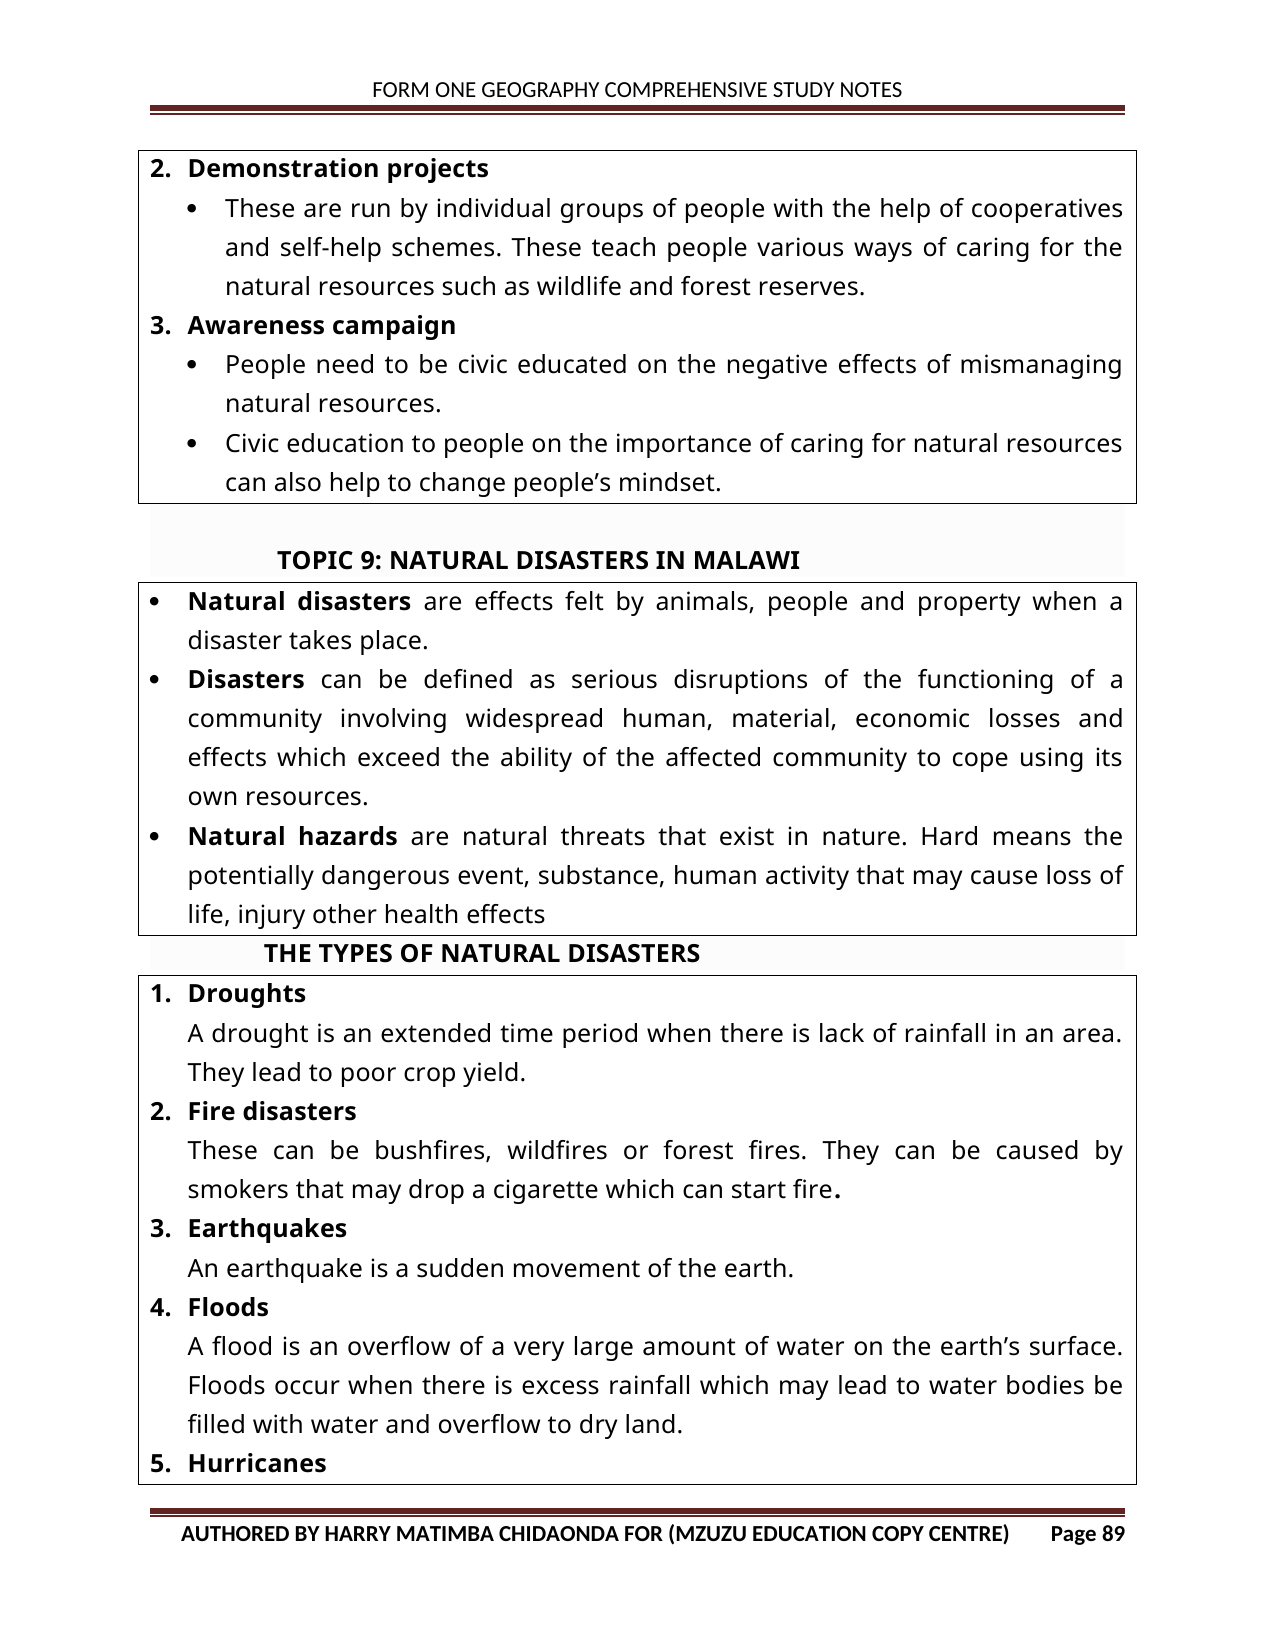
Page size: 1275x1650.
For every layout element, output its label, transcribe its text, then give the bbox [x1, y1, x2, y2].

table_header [139, 151, 1136, 503]
text TOPIC 9: NATURAL DISASTERS IN MALAWI [150, 543, 1125, 577]
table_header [139, 976, 1136, 1484]
table_header Natural disasters are effects felt by animals, people and property when a disaster takes place. Disasters can be defined as serious disruptions of the functioning of a community involving widespread human, material, economic losses and effects which exceed the ability of the affected community to cope using its own resources. Natural hazards are natural threats that exist in nature. Hard means the potentially dangerous event, substance, human activity that may cause loss of life, injury other health effects [139, 583, 1136, 935]
text THE TYPES OF NATURAL DISASTERS [150, 936, 1125, 970]
